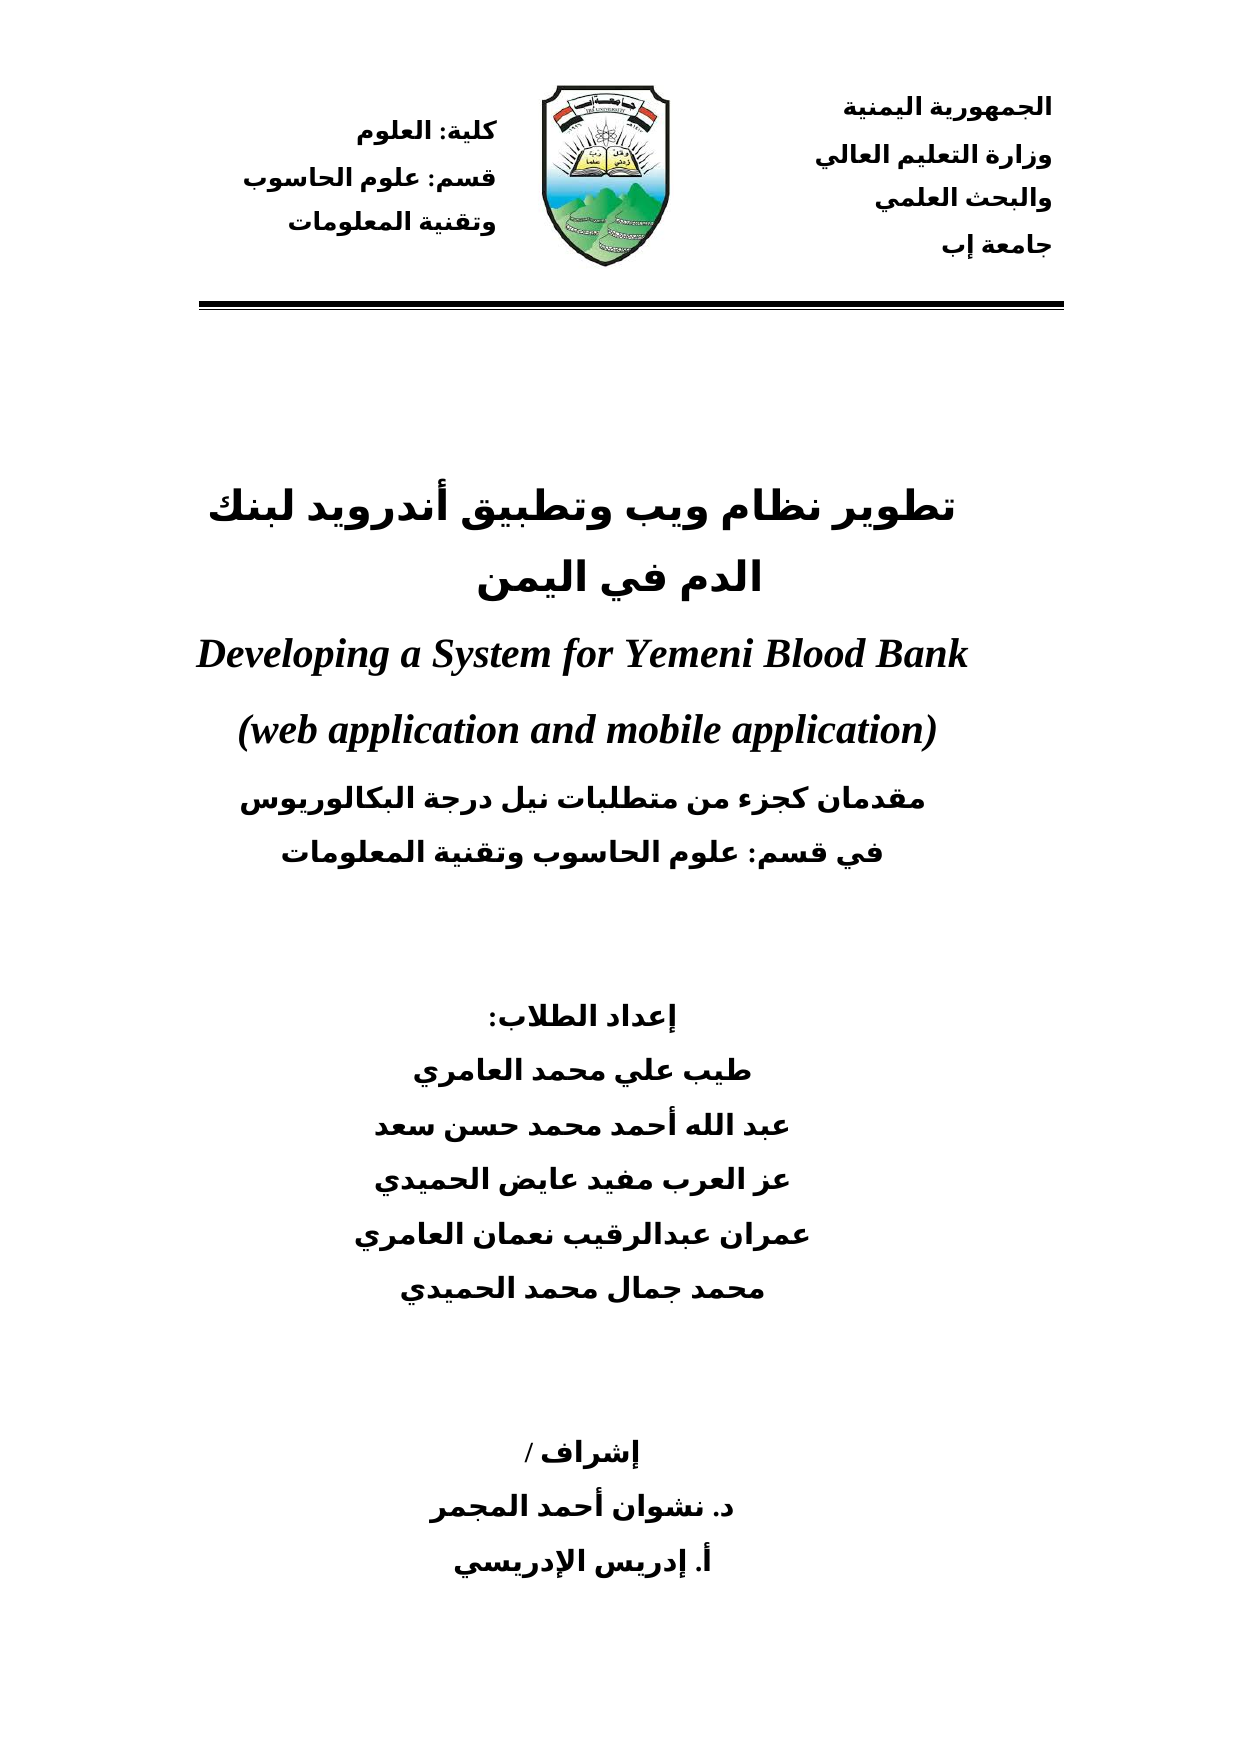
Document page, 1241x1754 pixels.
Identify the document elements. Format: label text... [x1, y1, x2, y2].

text مقدمان كجزء من متطلبات نيل درجة البكالوريوس [187, 781, 1053, 814]
text عمران عبدالرقيب نعمان العامري [187, 1217, 1053, 1250]
text في قسم: علوم الحاسوب وتقنية المعلومات [187, 836, 1053, 869]
text إشراف / [187, 1435, 1053, 1468]
text عبد الله أحمد محمد حسن سعد [187, 1108, 1053, 1141]
text د. نشوان أحمد المجمر [187, 1489, 1053, 1523]
text عز العرب مفيد عايض الحميدي [187, 1162, 1053, 1196]
text تطوير نظام ويب وتطبيق أندرويد لبنك الدم في اليمن [187, 481, 1053, 601]
text Developing a System for Yemeni Blood Bank [187, 629, 1053, 677]
table_header كلية: العلوم قسم: علوم الحاسوب وتقنية المعلومات [199, 69, 508, 301]
text (web application and mobile application) [187, 705, 1053, 753]
text إعداد الطلاب: [187, 999, 1053, 1032]
text طيب علي محمد العامري [187, 1053, 1053, 1087]
text محمد جمال محمد الحميدي [187, 1271, 1053, 1305]
text أ. إدريس الإدريسي [187, 1544, 1053, 1577]
table_header [508, 69, 760, 301]
table_header الجمهورية اليمنية وزارة التعليم العالي والبحث العلمي جامعة إب [760, 69, 1064, 301]
picture [537, 81, 674, 269]
